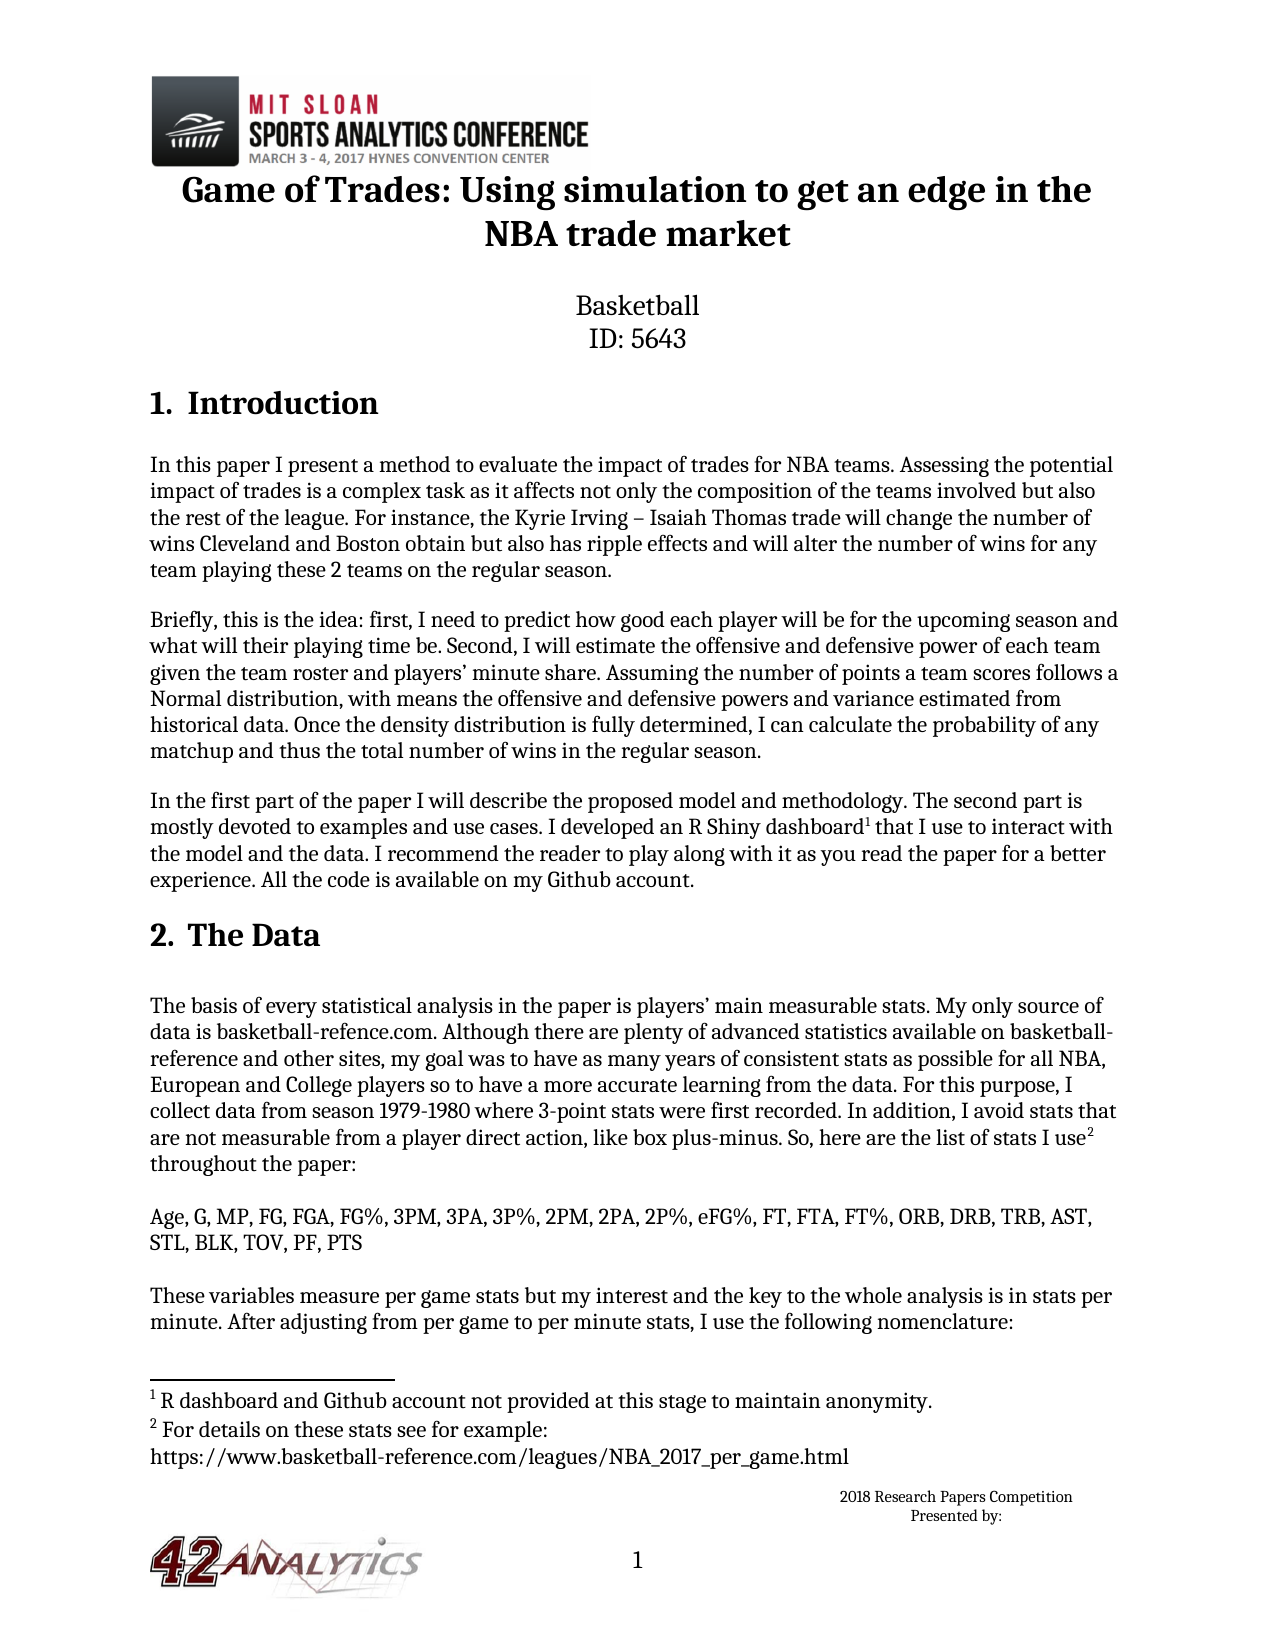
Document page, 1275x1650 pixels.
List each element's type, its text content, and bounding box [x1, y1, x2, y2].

text Basketball [150, 289, 1125, 322]
text In the first part of the paper I will describe the proposed model and methodology. The second part is mostly devoted to examples and use cases. I developed an R Shiny dashboard that I use to interact with the model and the data. I recommend the reader to play along with it as you read the paper for a better experience. All the code is available on my Github account. [150, 788, 1125, 893]
picture [150, 75, 591, 170]
text Briefly, this is the idea: first, I need to predict how good each player will be for the upcoming season and what will their playing time be. Second, I will estimate the offensive and defensive power of each team given the team roster and players’ minute share. Assuming the number of points a team scores follows a Normal distribution, with means the offensive and defensive powers and variance estimated from historical data. Once the density distribution is fully determined, I can calculate the probability of any matchup and thus the total number of wins in the regular season. [150, 607, 1125, 765]
text Age, G, MP, FG, FGA, FG%, 3PM, 3PA, 3P%, 2PM, 2PA, 2P%, eFG%, FT, FTA, FT%, ORB, DRB, TRB, AST, STL, BLK, TOV, PF, PTS [150, 1203, 1125, 1256]
list Introduction [150, 385, 1125, 423]
list The Data [150, 916, 1125, 954]
text These variables measure per game stats but my interest and the key to the whole analysis is in stats per minute. After adjusting from per game to per minute stats, I use the following nomenclature: [150, 1282, 1125, 1335]
picture [131, 1517, 433, 1612]
text The basis of every statistical analysis in the paper is players’ main measurable stats. My only source of data is basketball-refence.com. Although there are plenty of advanced statistics available on basketball-reference and other sites, my goal was to have as many years of consistent stats as possible for all NBA, European and College players so to have a more accurate learning from the data. For this purpose, I collect data from season 1979-1980 where 3-point stats were first recorded. In addition, I avoid stats that are not measurable from a player direct action, like box plus-minus. So, here are the list of stats I use throughout the paper: [150, 993, 1125, 1177]
text Game of Trades: Using simulation to get an edge in the NBA trade market [150, 169, 1125, 255]
text ID: 5643 [150, 322, 1125, 356]
text In this paper I present a method to evaluate the impact of trades for NBA teams. Assessing the potential impact of trades is a complex task as it affects not only the composition of the teams involved but also the rest of the league. For instance, the Kyrie Irving – Isaiah Thomas trade will change the number of wins Cleveland and Boston obtain but also has ripple effects and will alter the number of wins for any team playing these 2 teams on the regular season. [150, 452, 1125, 584]
